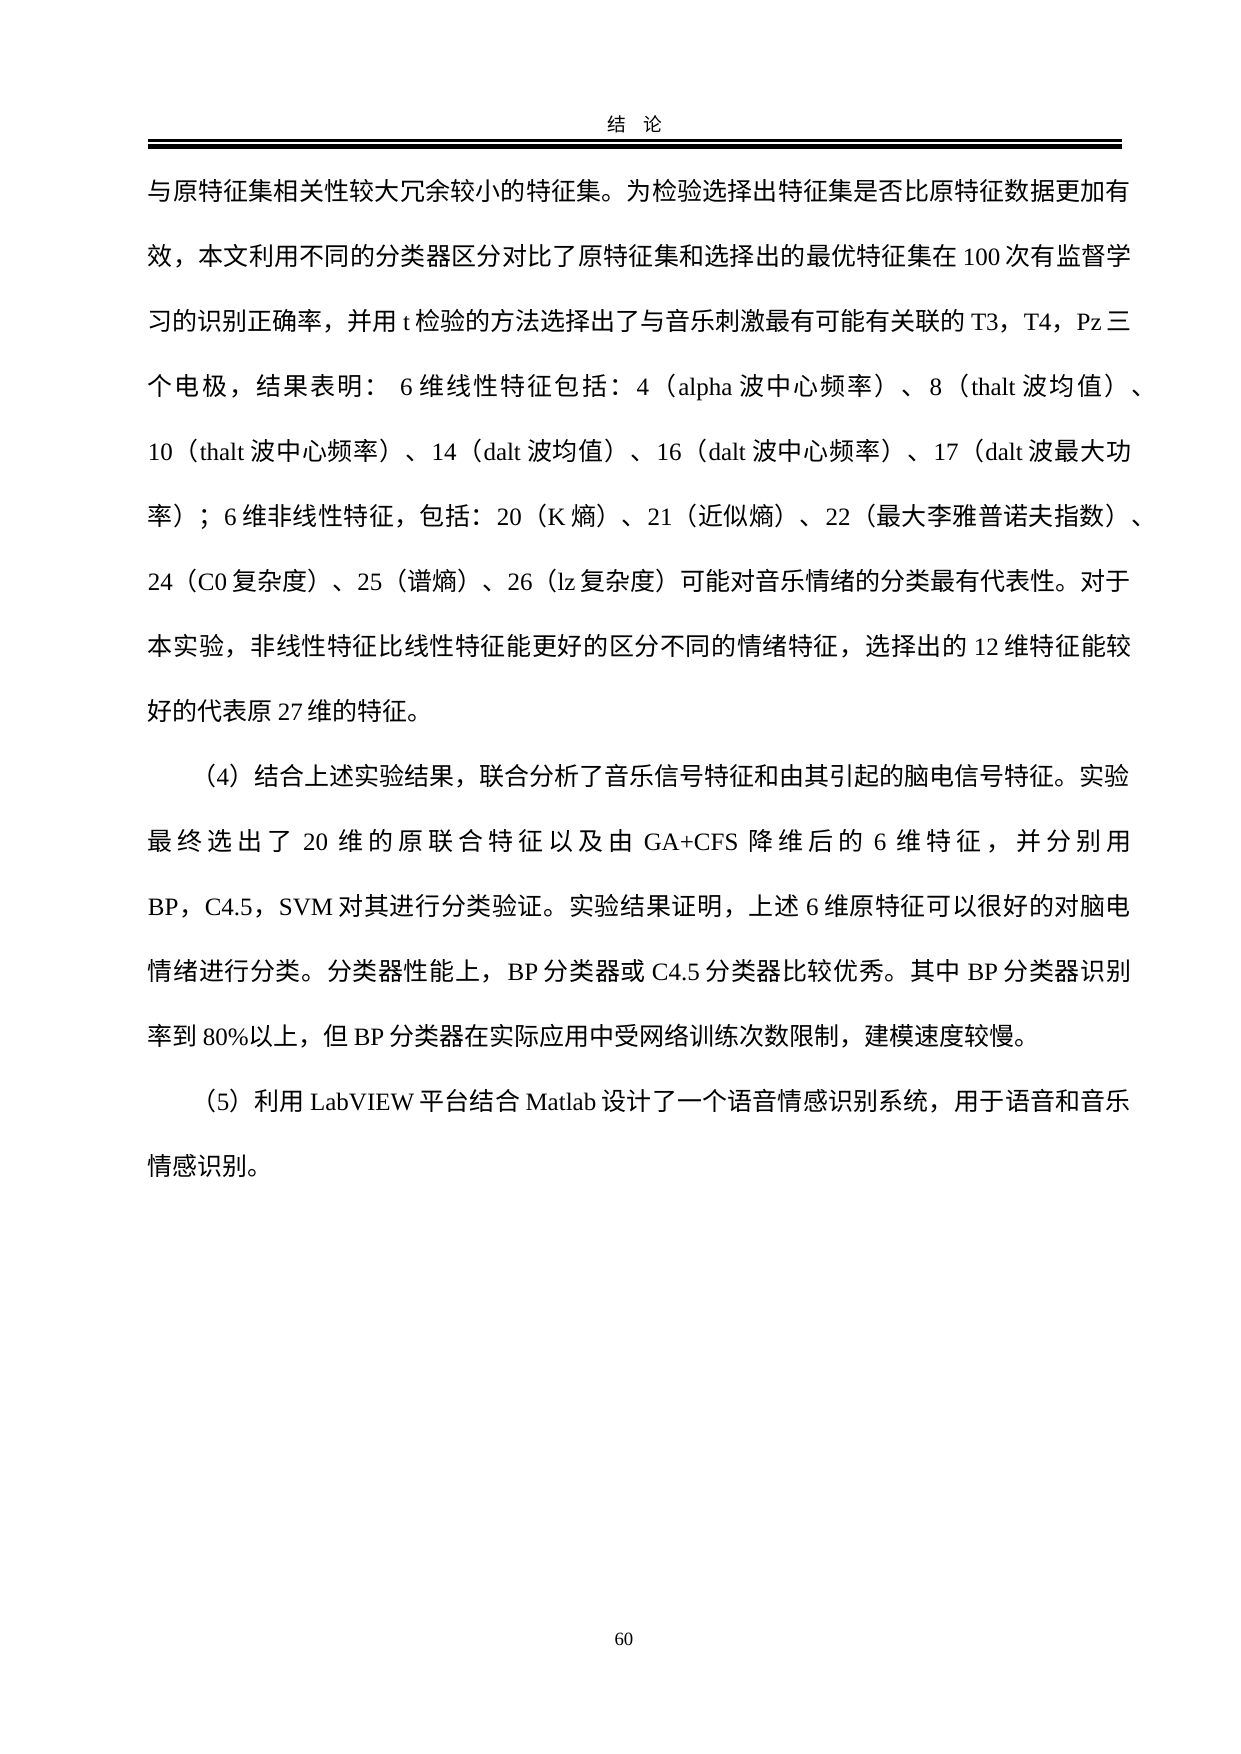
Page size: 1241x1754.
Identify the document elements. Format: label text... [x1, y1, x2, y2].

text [148, 157, 1132, 742]
text （4）结合上述实验结果，联合分析了音乐信号特征和由其引起的脑电信号特征。实验最终选出了20维的原联合特征以及由GA+CFS降维后的6维特征，并分别用BP，C4.5，SVM对其进行分类验证。实验结果证明，上述6维原特征可以很好的对脑电情绪进行分类。分类器性能上，BP分类器或C4.5分类器比较优秀。其中BP分类器识别率到80%以上，但BP分类器在实际应用中受网络训练次数限制，建模速度较慢。 [148, 742, 1132, 1067]
text （5）利用LabVIEW平台结合Matlab设计了一个语音情感识别系统，用于语音和音乐情感识别。 [148, 1067, 1132, 1197]
